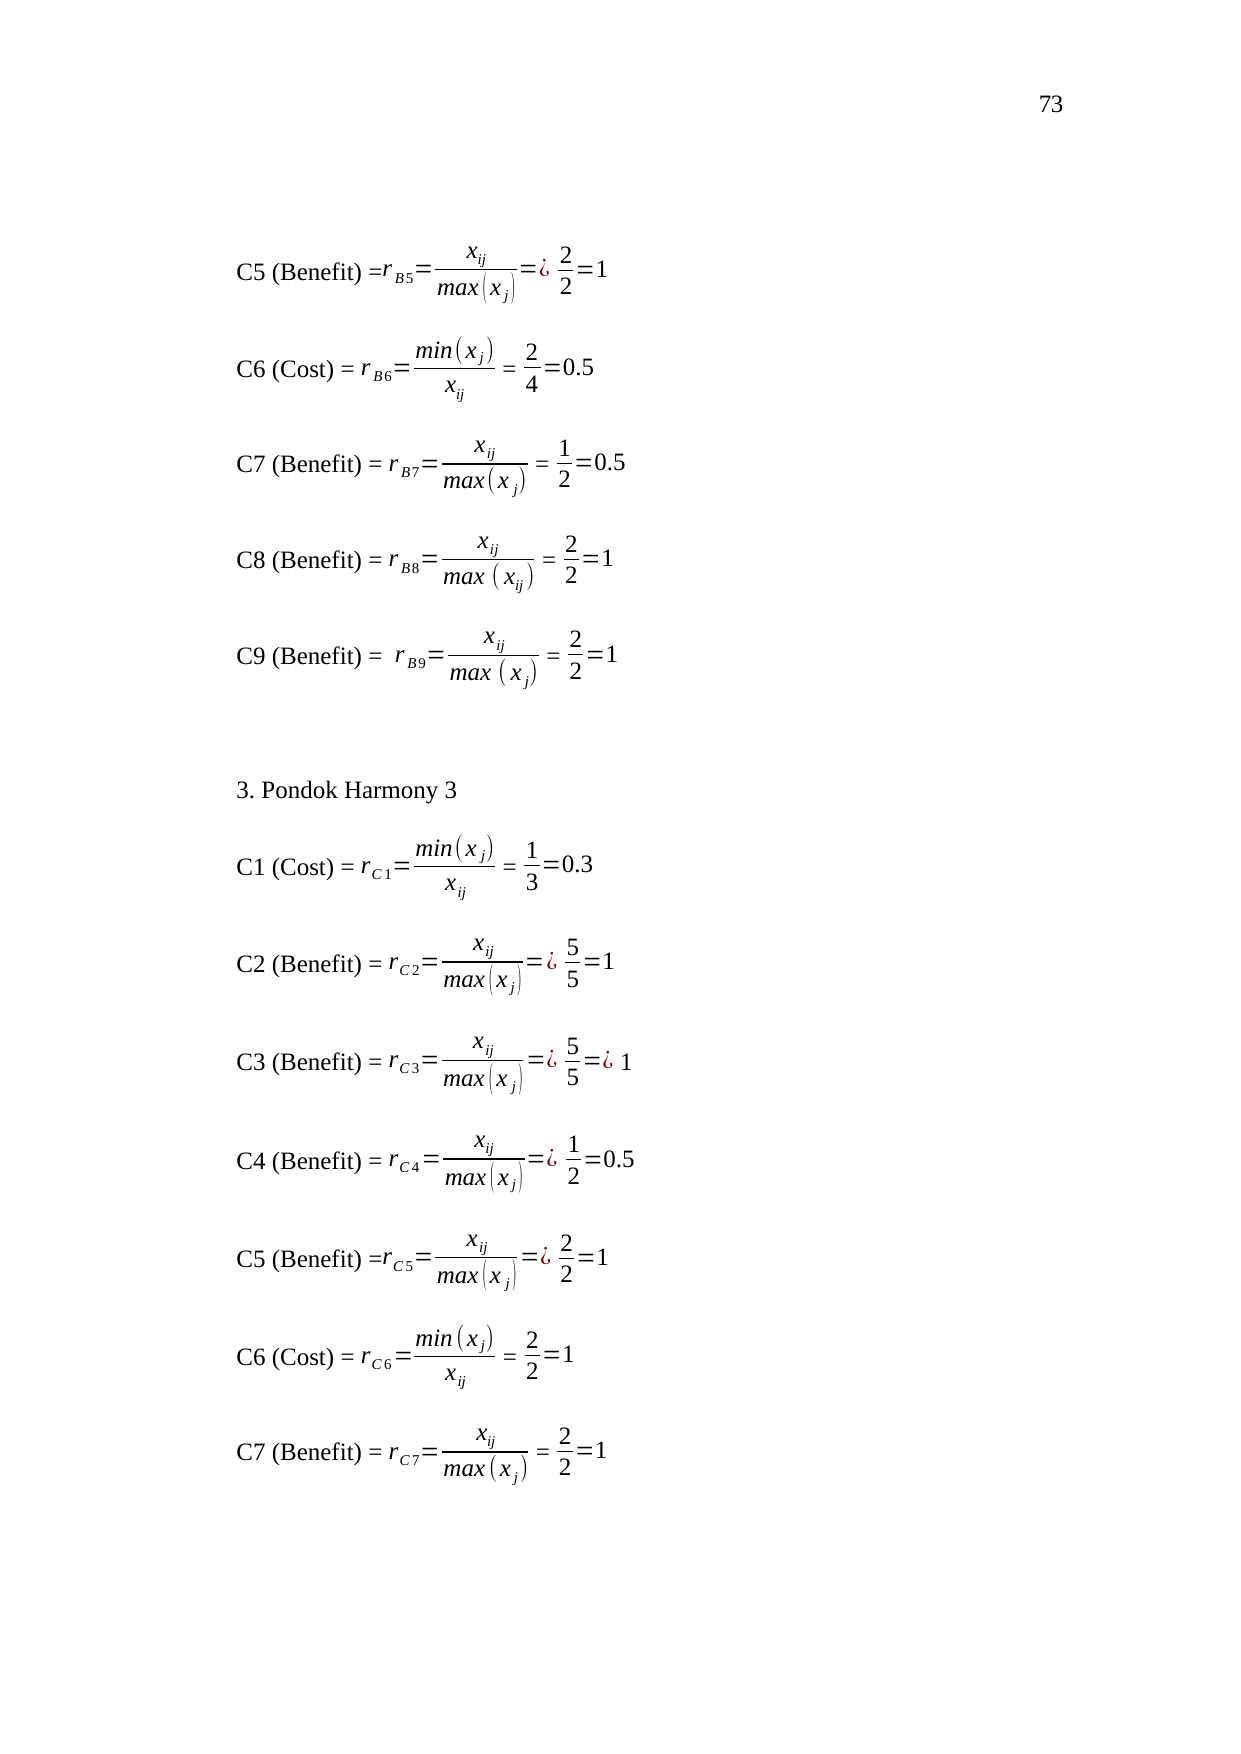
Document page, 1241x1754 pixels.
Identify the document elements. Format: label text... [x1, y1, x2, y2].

text C9 (Benefit) = = [236, 622, 1063, 689]
text C5 (Benefit) = [236, 1224, 1063, 1294]
text C6 (Cost) = = [236, 1323, 1063, 1389]
text C8 (Benefit) = = [236, 526, 1063, 593]
text C1 (Cost) = = [236, 833, 1063, 900]
text C6 (Cost) = = [236, 335, 1063, 402]
text 3. Pondok Harmony 3 [236, 775, 1063, 804]
text C5 (Benefit) = [236, 236, 1063, 306]
text C2 (Benefit) = [236, 928, 1063, 998]
text C3 (Benefit) = 1 [236, 1027, 1063, 1097]
text C7 (Benefit) = = [236, 431, 1063, 497]
text C7 (Benefit) = = [236, 1418, 1063, 1485]
text C4 (Benefit) = [236, 1126, 1063, 1195]
